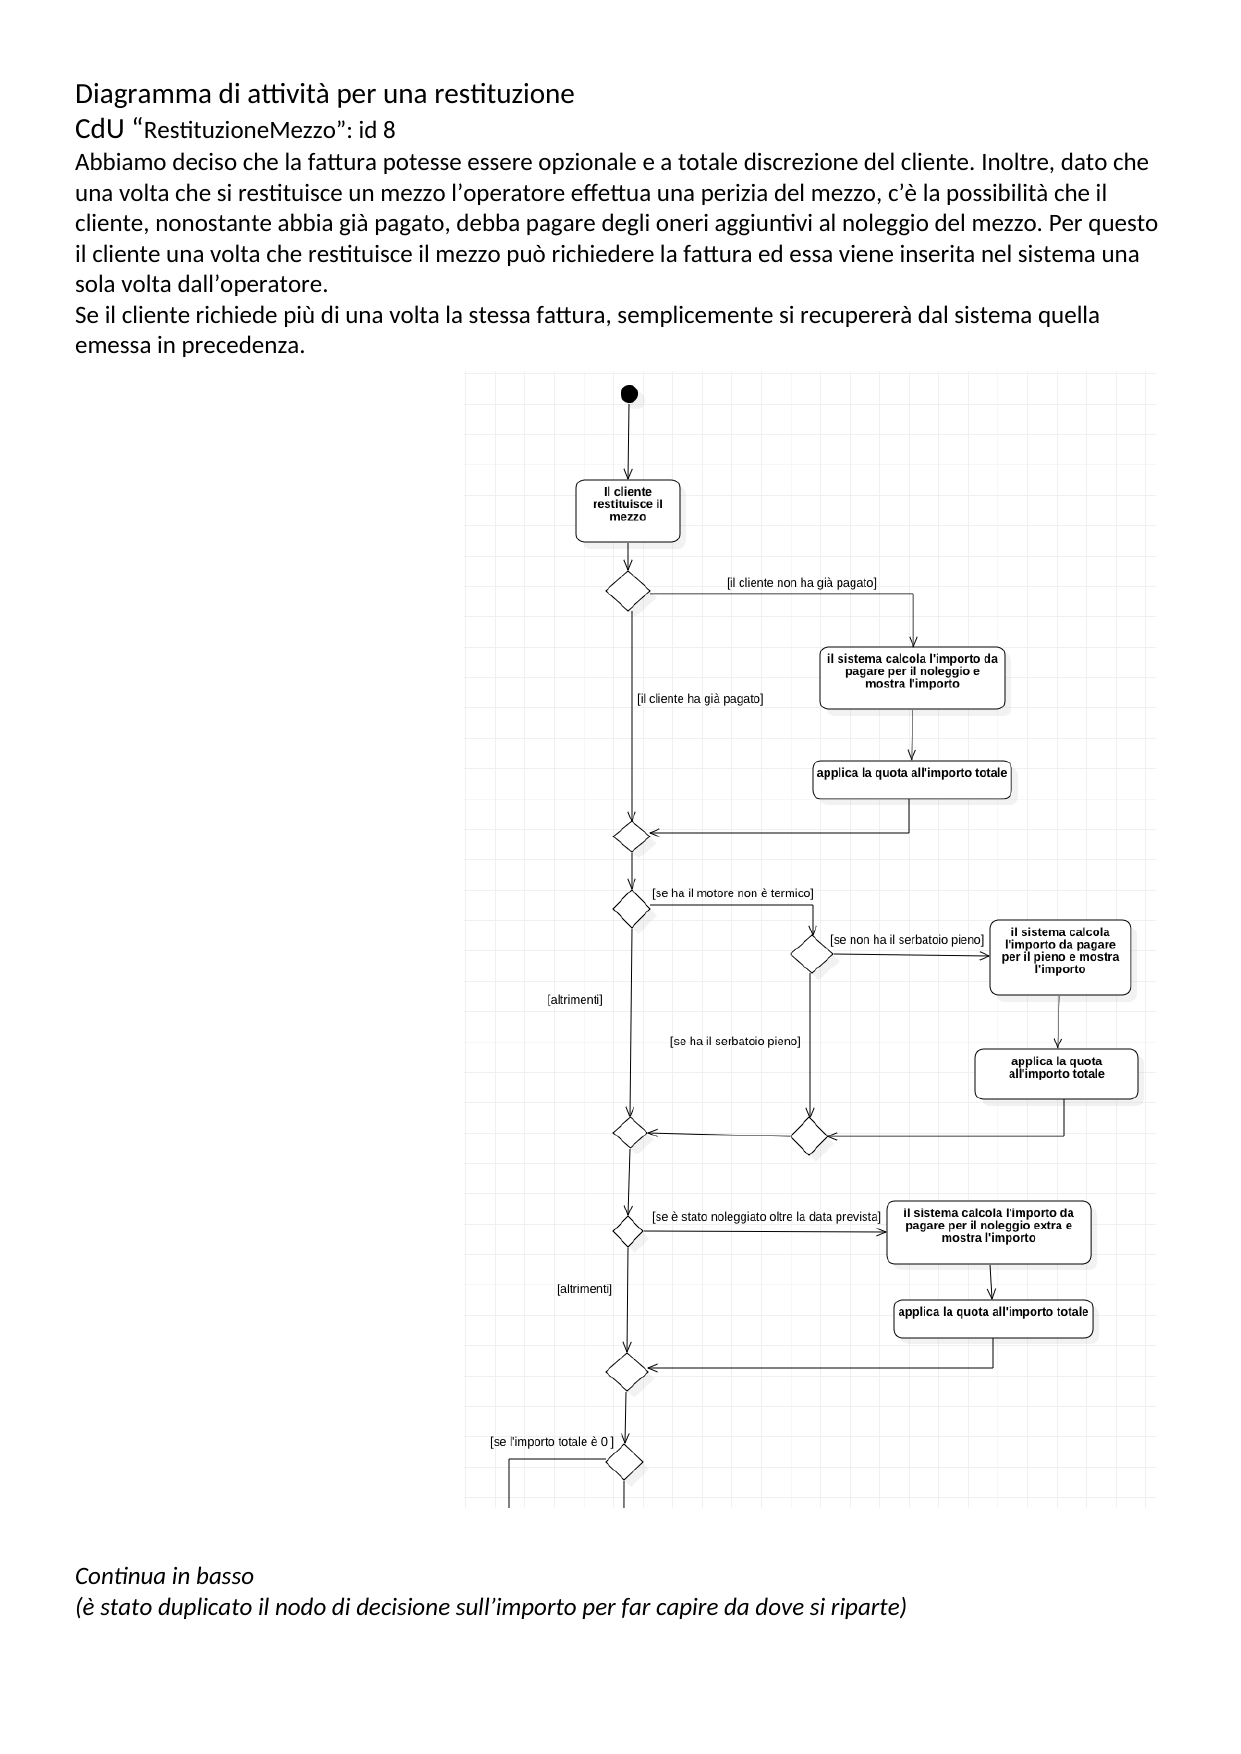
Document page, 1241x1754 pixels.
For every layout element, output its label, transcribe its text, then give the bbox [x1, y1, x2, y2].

text Diagramma di attività per una restituzione [75, 75, 1165, 111]
text Se il cliente richiede più di una volta la stessa fattura, semplicemente si recupererà dal sistema quella emessa in precedenza. [75, 299, 1165, 360]
text CdU “RestituzioneMezzo”: id 8 [75, 111, 1165, 146]
picture [463, 371, 1156, 1508]
text (è stato duplicato il nodo di decisione sull’importo per far capire da dove si riparte) [75, 1591, 1165, 1621]
text Continua in basso [75, 1560, 1165, 1591]
text Abbiamo deciso che la fattura potesse essere opzionale e a totale discrezione del cliente. Inoltre, dato che una volta che si restituisce un mezzo l’operatore effettua una perizia del mezzo, c’è la possibilità che il cliente, nonostante abbia già pagato, debba pagare degli oneri aggiuntivi al noleggio del mezzo. Per questo il cliente una volta che restituisce il mezzo può richiedere la fattura ed essa viene inserita nel sistema una sola volta dall’operatore. [75, 146, 1165, 299]
